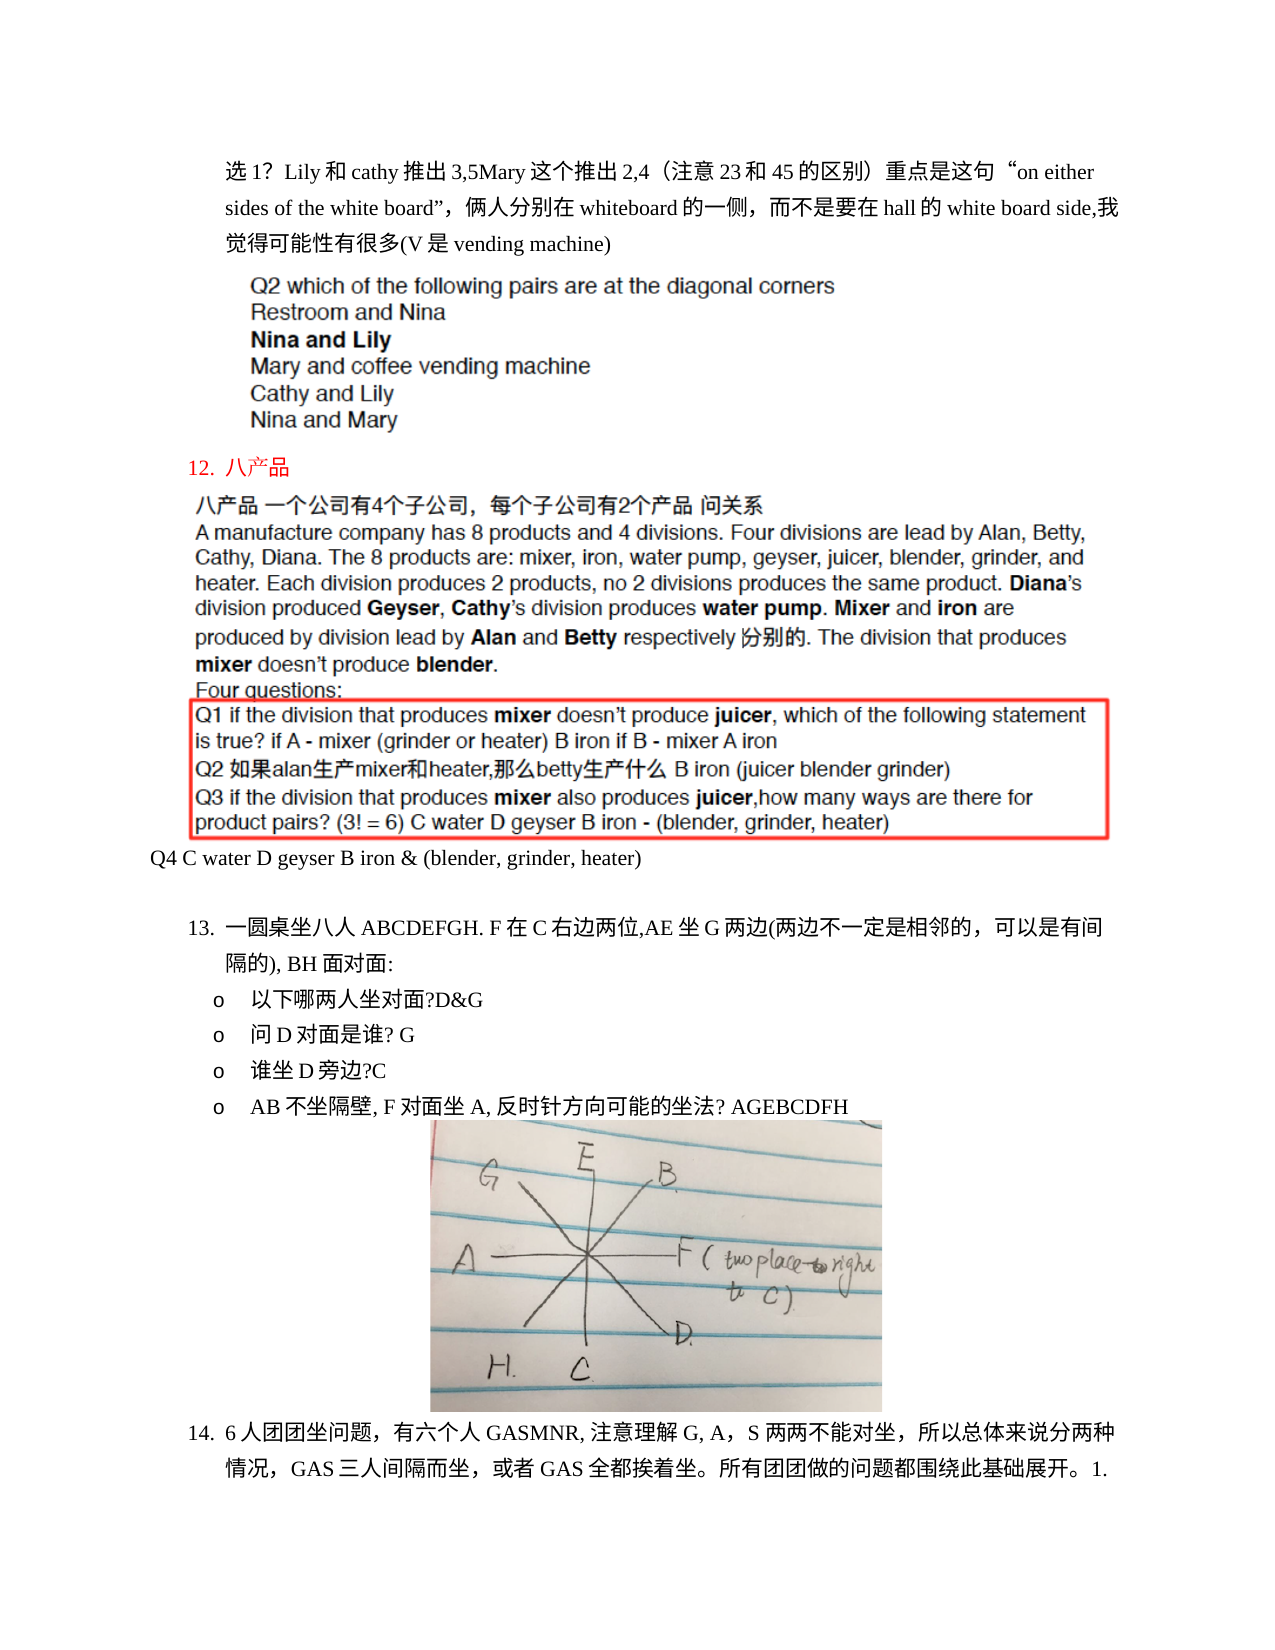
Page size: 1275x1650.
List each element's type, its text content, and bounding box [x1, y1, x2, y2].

picture [225, 257, 855, 446]
list 八产品 [187, 446, 1125, 481]
list 谁坐D旁边?C [212, 1049, 1125, 1085]
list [187, 1411, 1125, 1483]
list 一圆桌坐八人ABCDEFGH. F在C右边两位,AE坐G两边(两边不一定是相邻的，可以是有间隔的), BH面对面: [187, 906, 1125, 978]
list AB不坐隔壁, F对面坐A, 反时针方向可能的坐法? AGEBCDFH [212, 1085, 1125, 1121]
list 问D对面是谁? G [212, 1013, 1125, 1049]
picture [187, 481, 1163, 846]
text Q4 C water D geyser B iron & (blender, grinder, heater) [150, 845, 1125, 871]
text 选1？Lily和cathy推出3,5Mary这个推出2,4（注意23和45的区别）重点是这句“on either sides of the white board”，俩人分别在whiteboard的一侧，而不是要在hall的white board side,我觉得可能性有很多(V是vending machine) [225, 150, 1125, 257]
picture [430, 1120, 883, 1412]
list 以下哪两人坐对面?D&G [212, 978, 1125, 1013]
